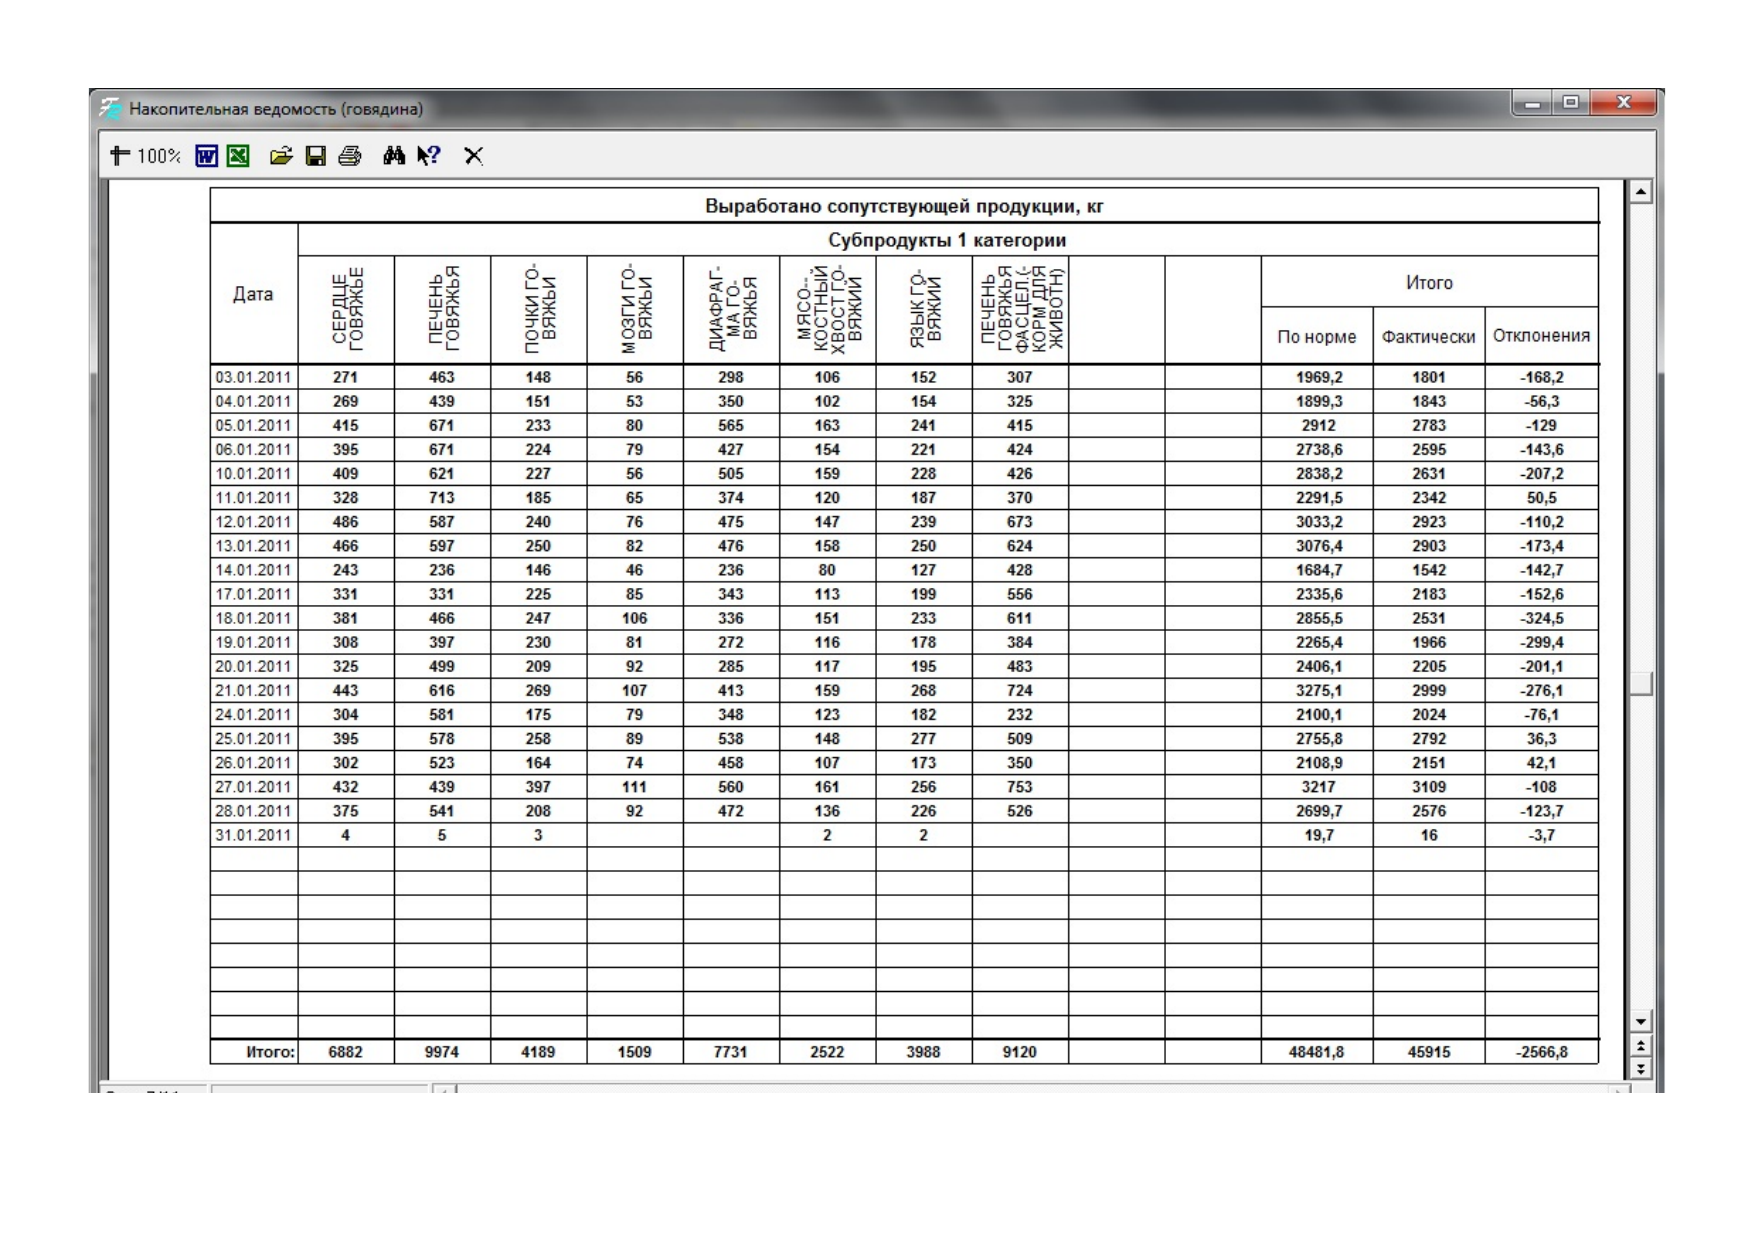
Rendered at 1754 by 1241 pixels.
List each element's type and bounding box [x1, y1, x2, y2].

picture [88, 88, 1666, 1093]
